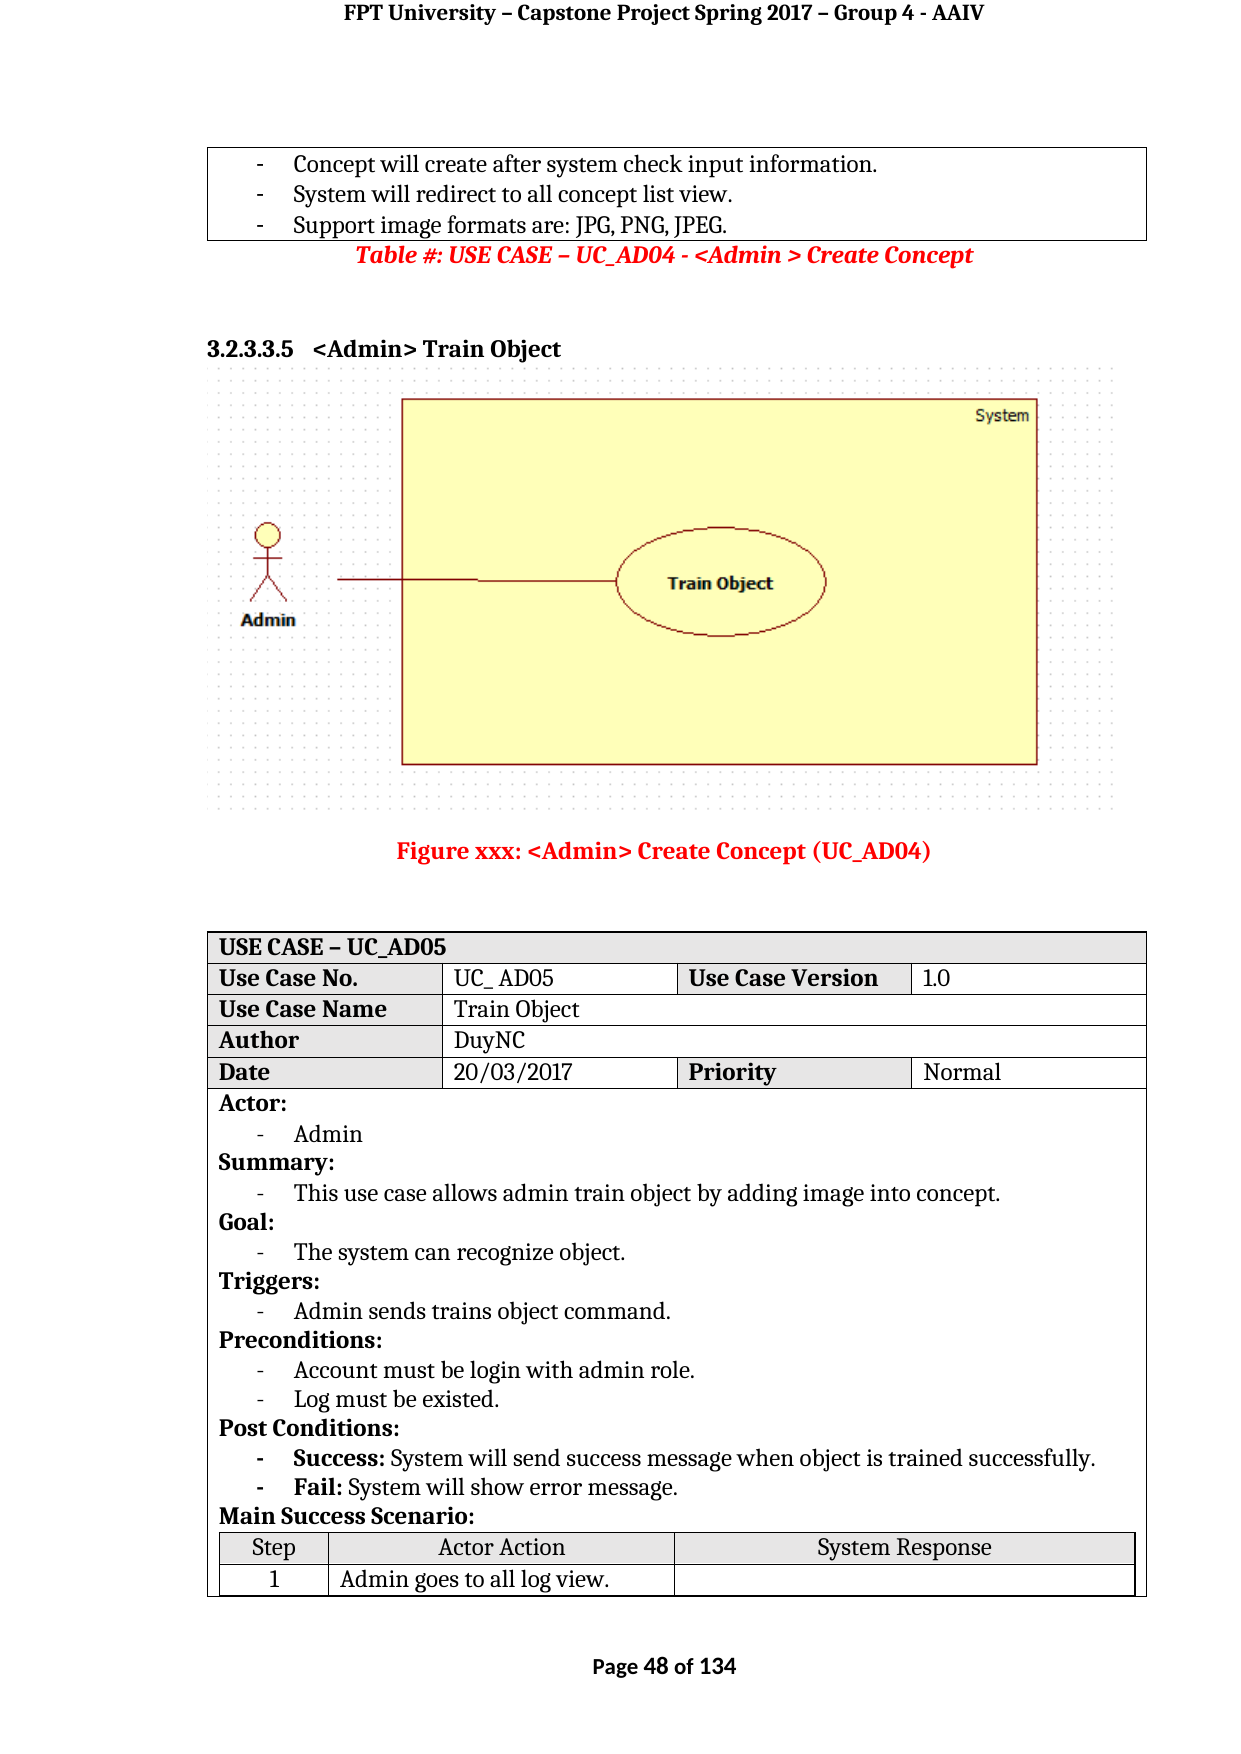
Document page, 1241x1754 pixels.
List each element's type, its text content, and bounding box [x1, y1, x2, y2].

table_cell Use Case Name [208, 995, 442, 1025]
subtitle <Admin> Train Object [207, 335, 1122, 363]
table_cell Use Case Version [678, 964, 911, 994]
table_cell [208, 148, 1146, 239]
table_cell Use Case No. [208, 964, 442, 994]
table_cell DuyNC [443, 1026, 1146, 1057]
table_cell 20/03/2017 [443, 1058, 677, 1088]
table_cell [208, 1089, 1146, 1596]
table_cell Normal [912, 1058, 1146, 1088]
picture [207, 365, 1122, 819]
table_cell Train Object [443, 995, 1146, 1025]
table_header USE CASE – UC_AD05 [208, 933, 1146, 963]
table_cell UC_ AD05 [443, 964, 677, 994]
table_cell Priority [678, 1058, 911, 1088]
table_cell Author [208, 1026, 442, 1057]
text Figure xxx: <Admin> Create Concept (UC_AD04) [207, 837, 1122, 866]
table_cell 1.0 [912, 964, 1146, 994]
text Table #: USE CASE – UC_AD04 - <Admin > Create Concept [207, 241, 1122, 269]
table_cell Date [208, 1058, 442, 1088]
